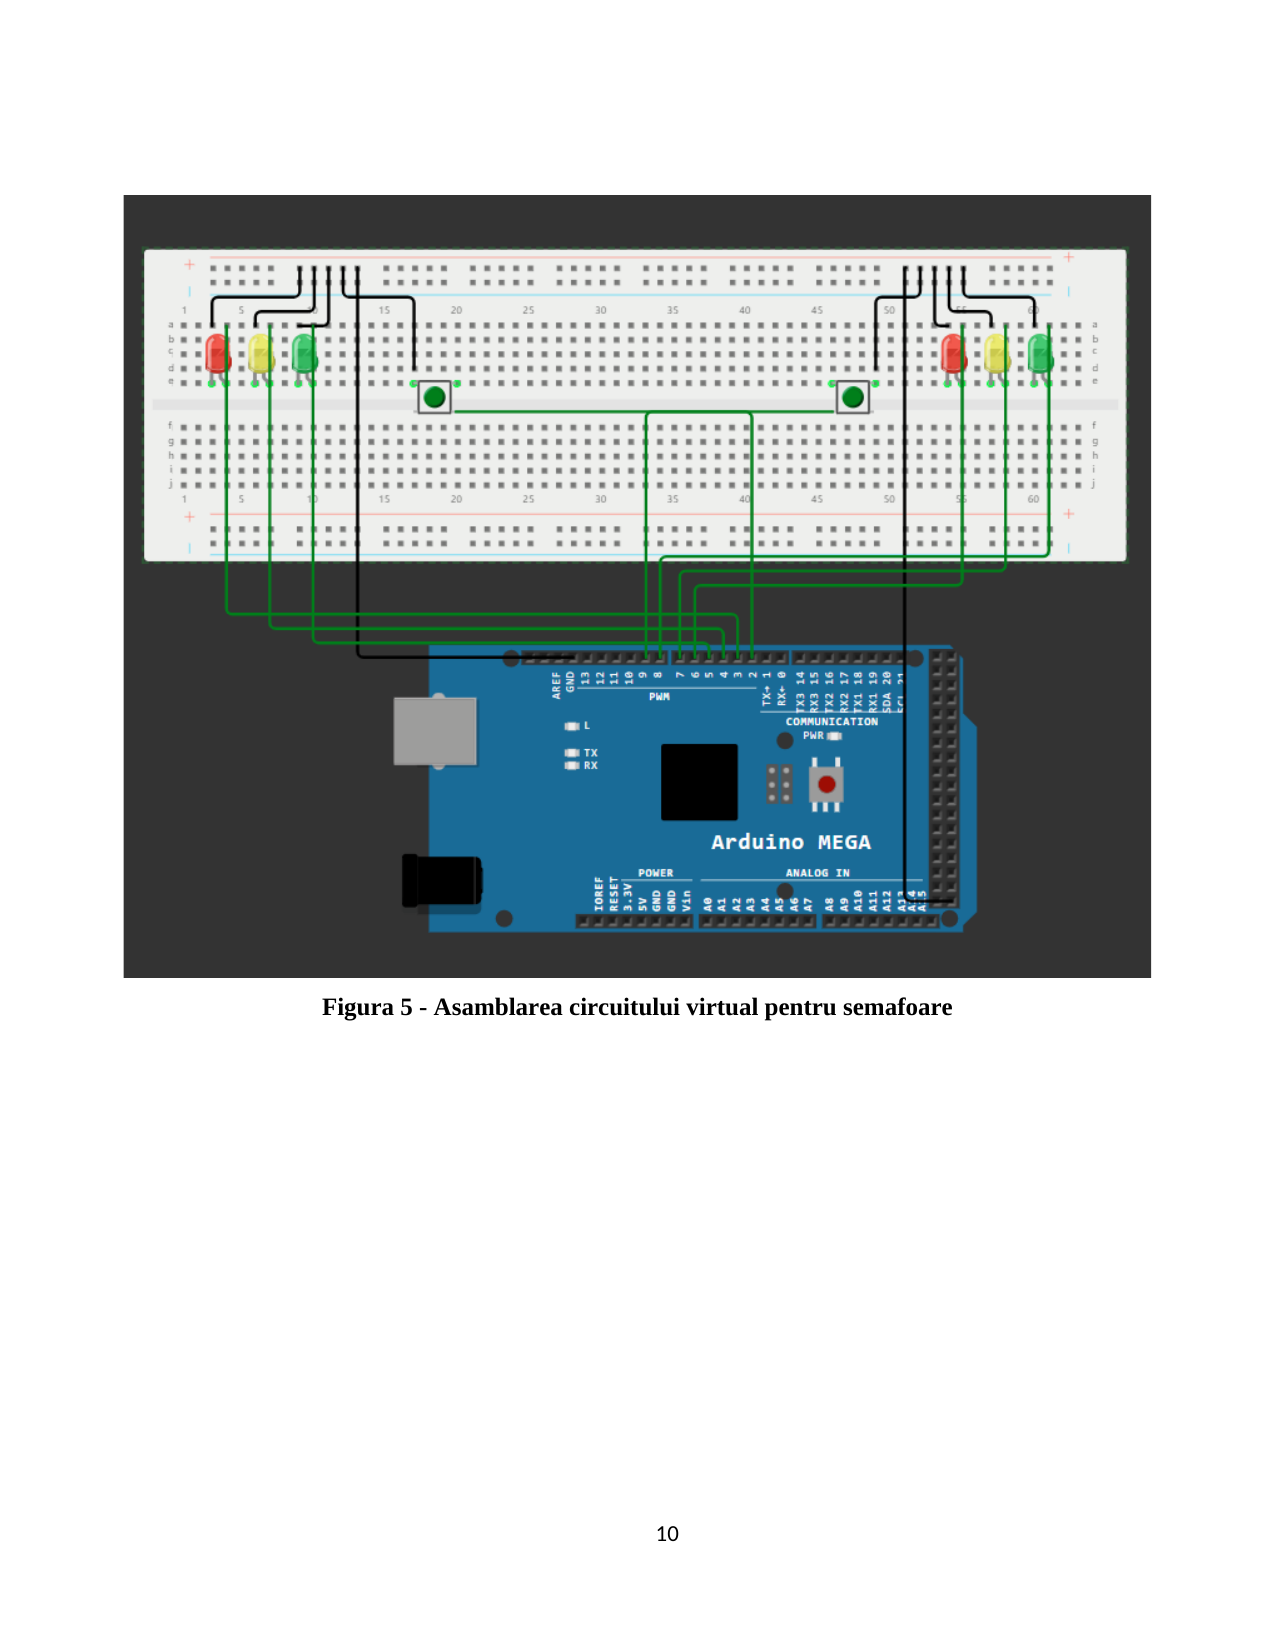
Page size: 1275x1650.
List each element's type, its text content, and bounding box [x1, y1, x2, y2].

text Figura 5 - Asamblarea circuitului virtual pentru semafoare [118, 992, 1157, 1021]
picture [123, 195, 1152, 978]
